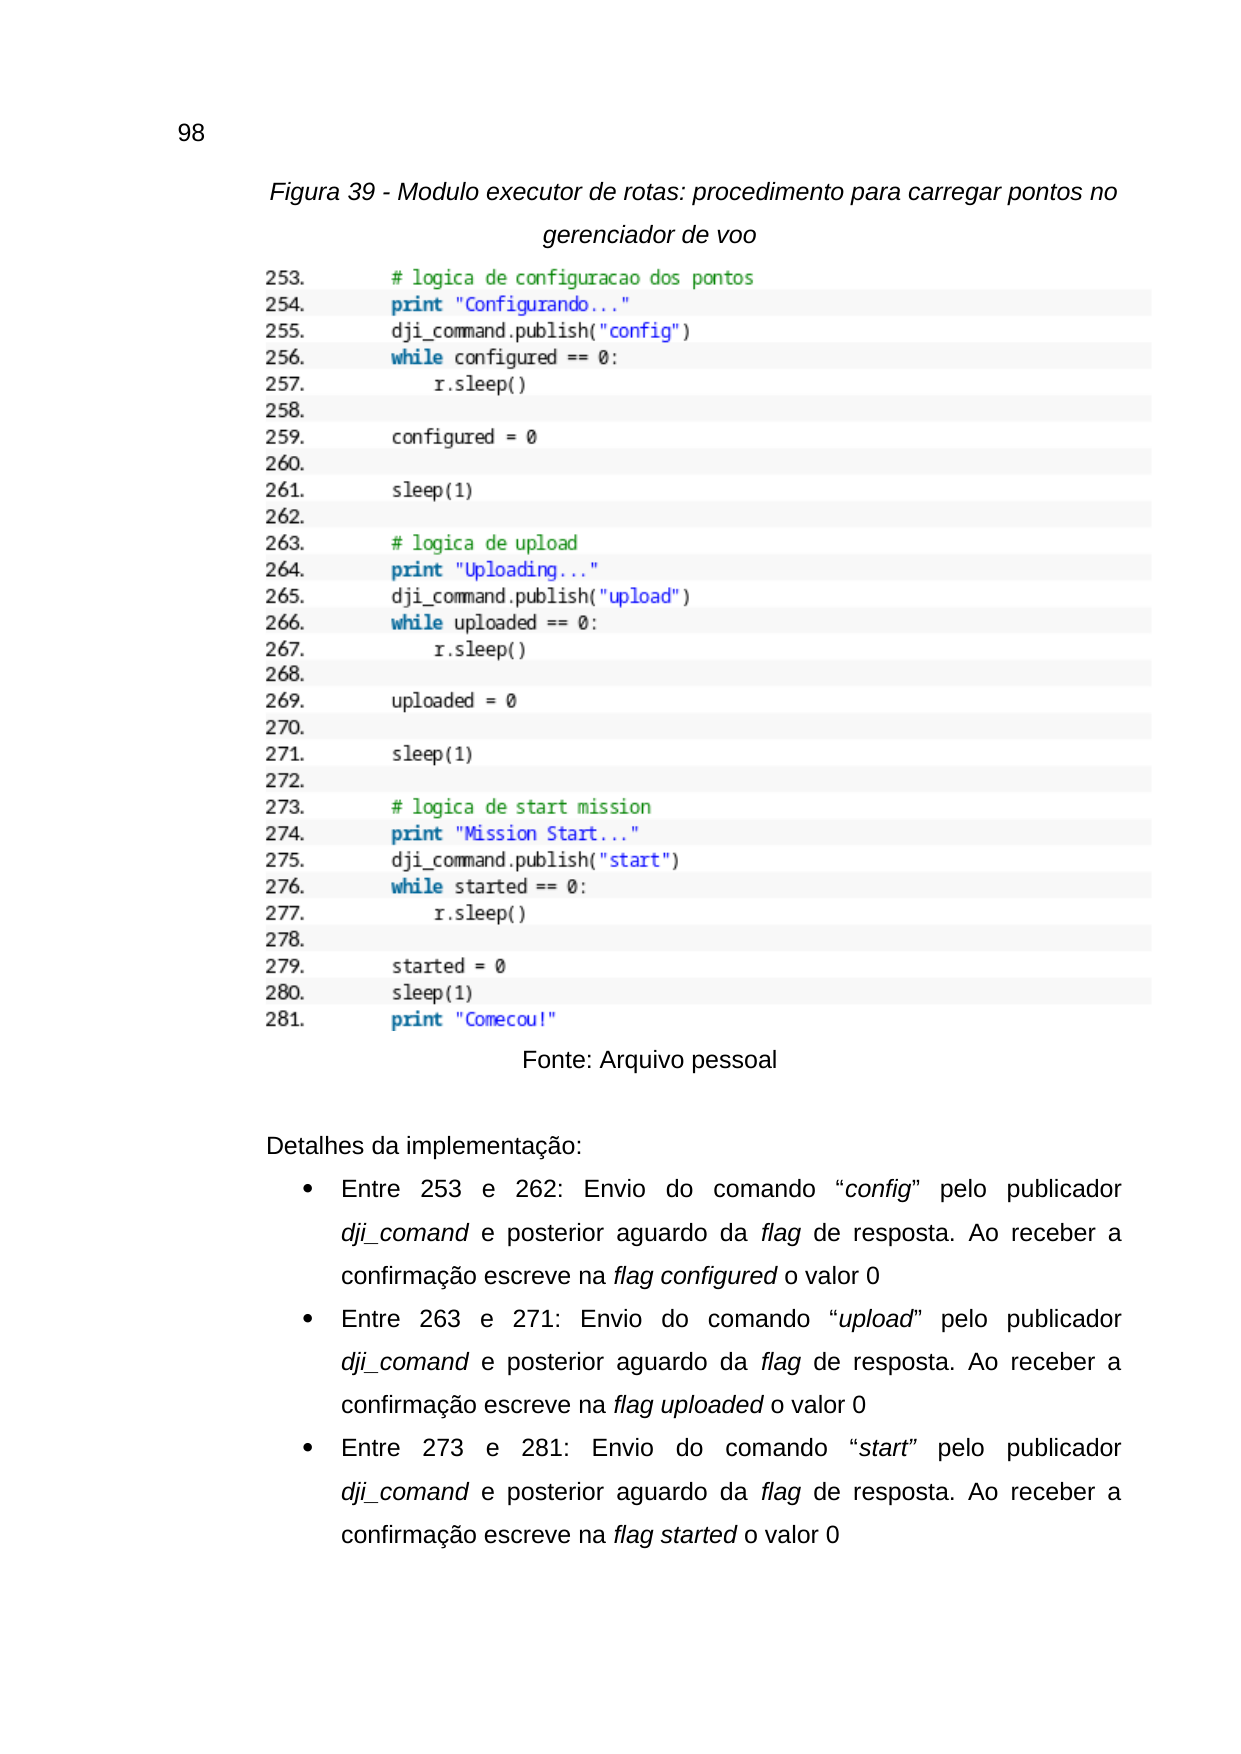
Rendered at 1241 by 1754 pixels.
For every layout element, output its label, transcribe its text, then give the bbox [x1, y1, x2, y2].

list Entre 273 e 281: Envio do comando “start” pelo publicador dji_comand e posterior aguardo da flag de resposta. Ao receber a confirmação escreve na flag started o valor 0 [303, 1433, 1122, 1548]
text Figura 40 - Modulo executor de rotas: procedimento para carregar pontos no gerenciador de voo [177, 177, 1122, 249]
text Fonte: Arquivo pessoal [177, 1045, 1122, 1074]
list Entre 253 e 262: Envio do comando “config” pelo publicador dji_comand e posterior aguardo da flag de resposta. Ao receber a confirmação escreve na flag configured o valor 0 [303, 1174, 1122, 1289]
list Entre 263 e 271: Envio do comando “upload” pelo publicador dji_comand e posterior aguardo da flag de resposta. Ao receber a confirmação escreve na flag uploaded o valor 0 [303, 1304, 1122, 1419]
text Detalhes da implementação: [177, 1131, 1122, 1160]
